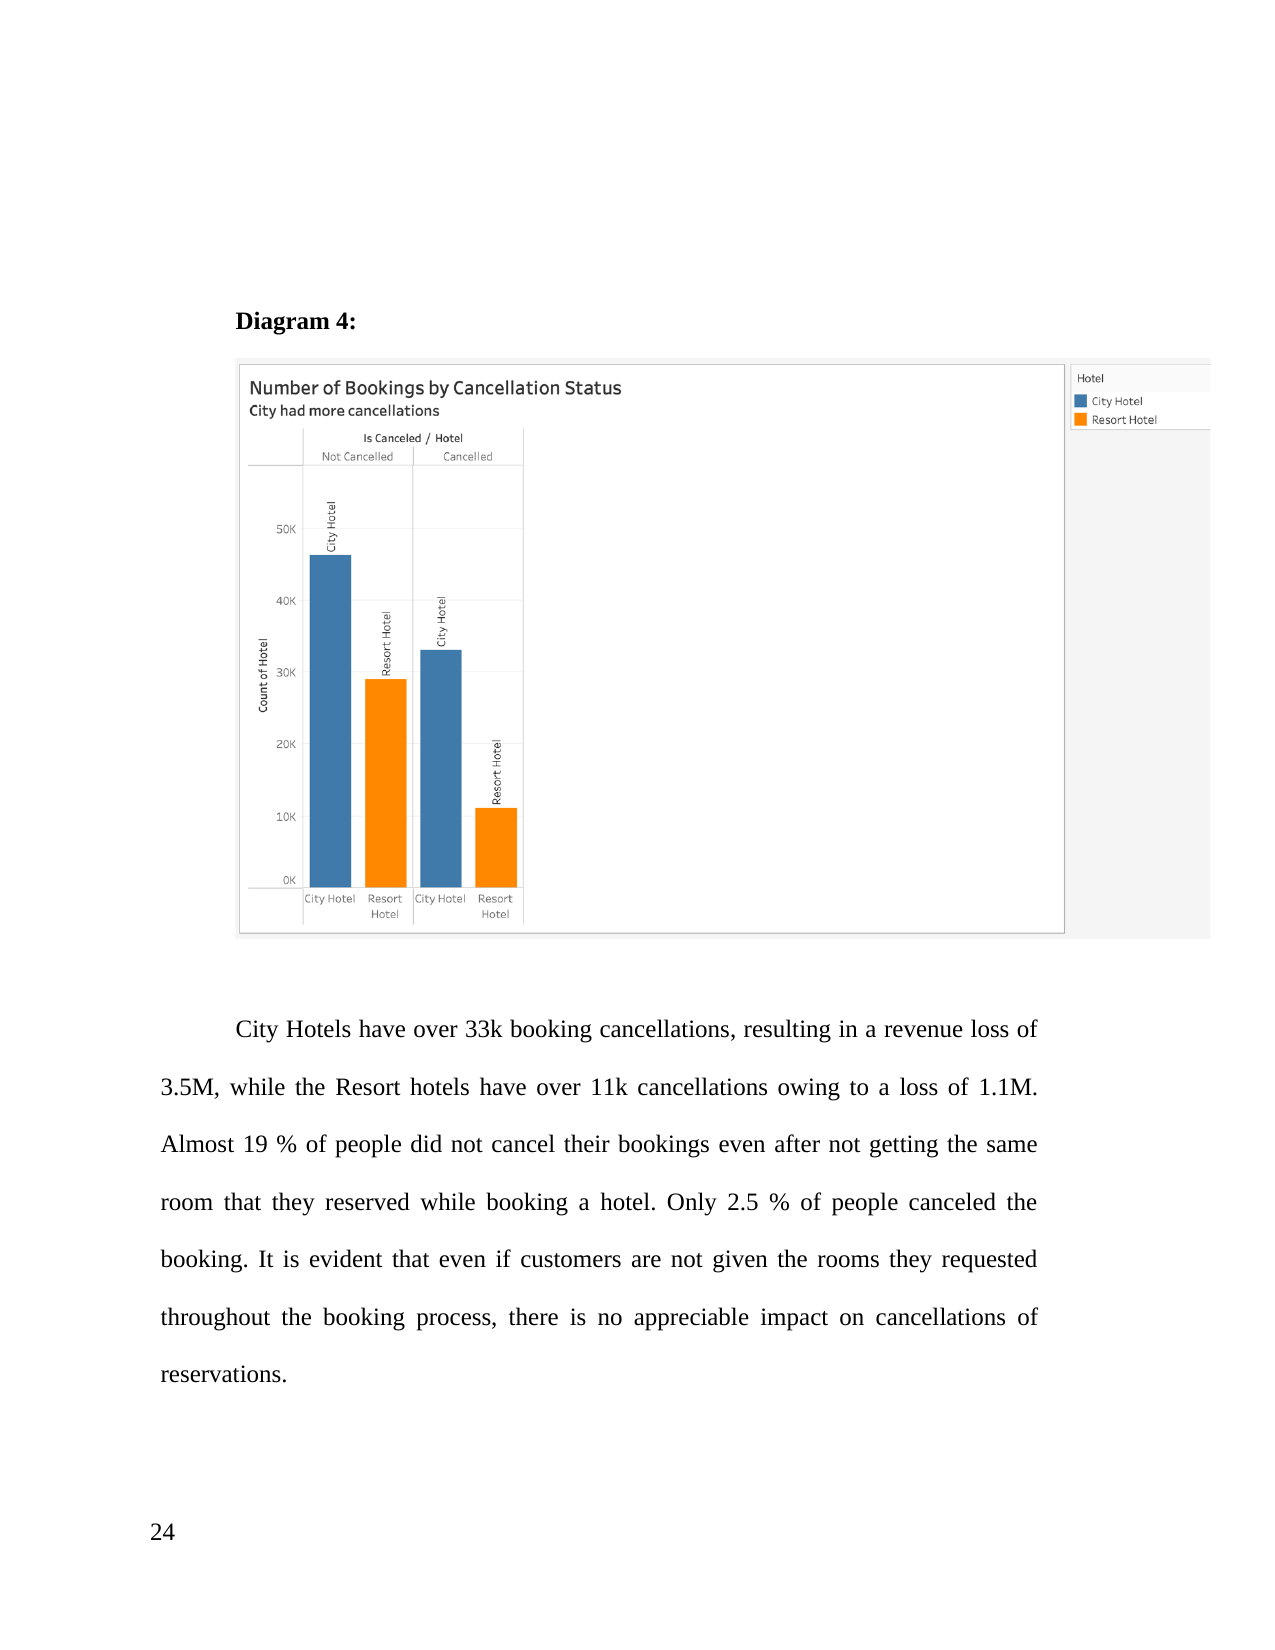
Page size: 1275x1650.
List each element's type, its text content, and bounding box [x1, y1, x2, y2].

text Diagram 4: [160, 306, 1039, 335]
text City Hotels have over 33k booking cancellations, resulting in a revenue loss of 3.5M, while the Resort hotels have over 11k cancellations owing to a loss of 1.1M. Almost 19 % of people did not cancel their bookings even after not getting the same room that they reserved while booking a hotel. Only 2.5 % of people canceled the booking. It is evident that even if customers are not given the rooms they requested throughout the booking process, there is no appreciable impact on cancellations of reservations. [160, 1014, 1039, 1388]
picture [235, 358, 1211, 939]
